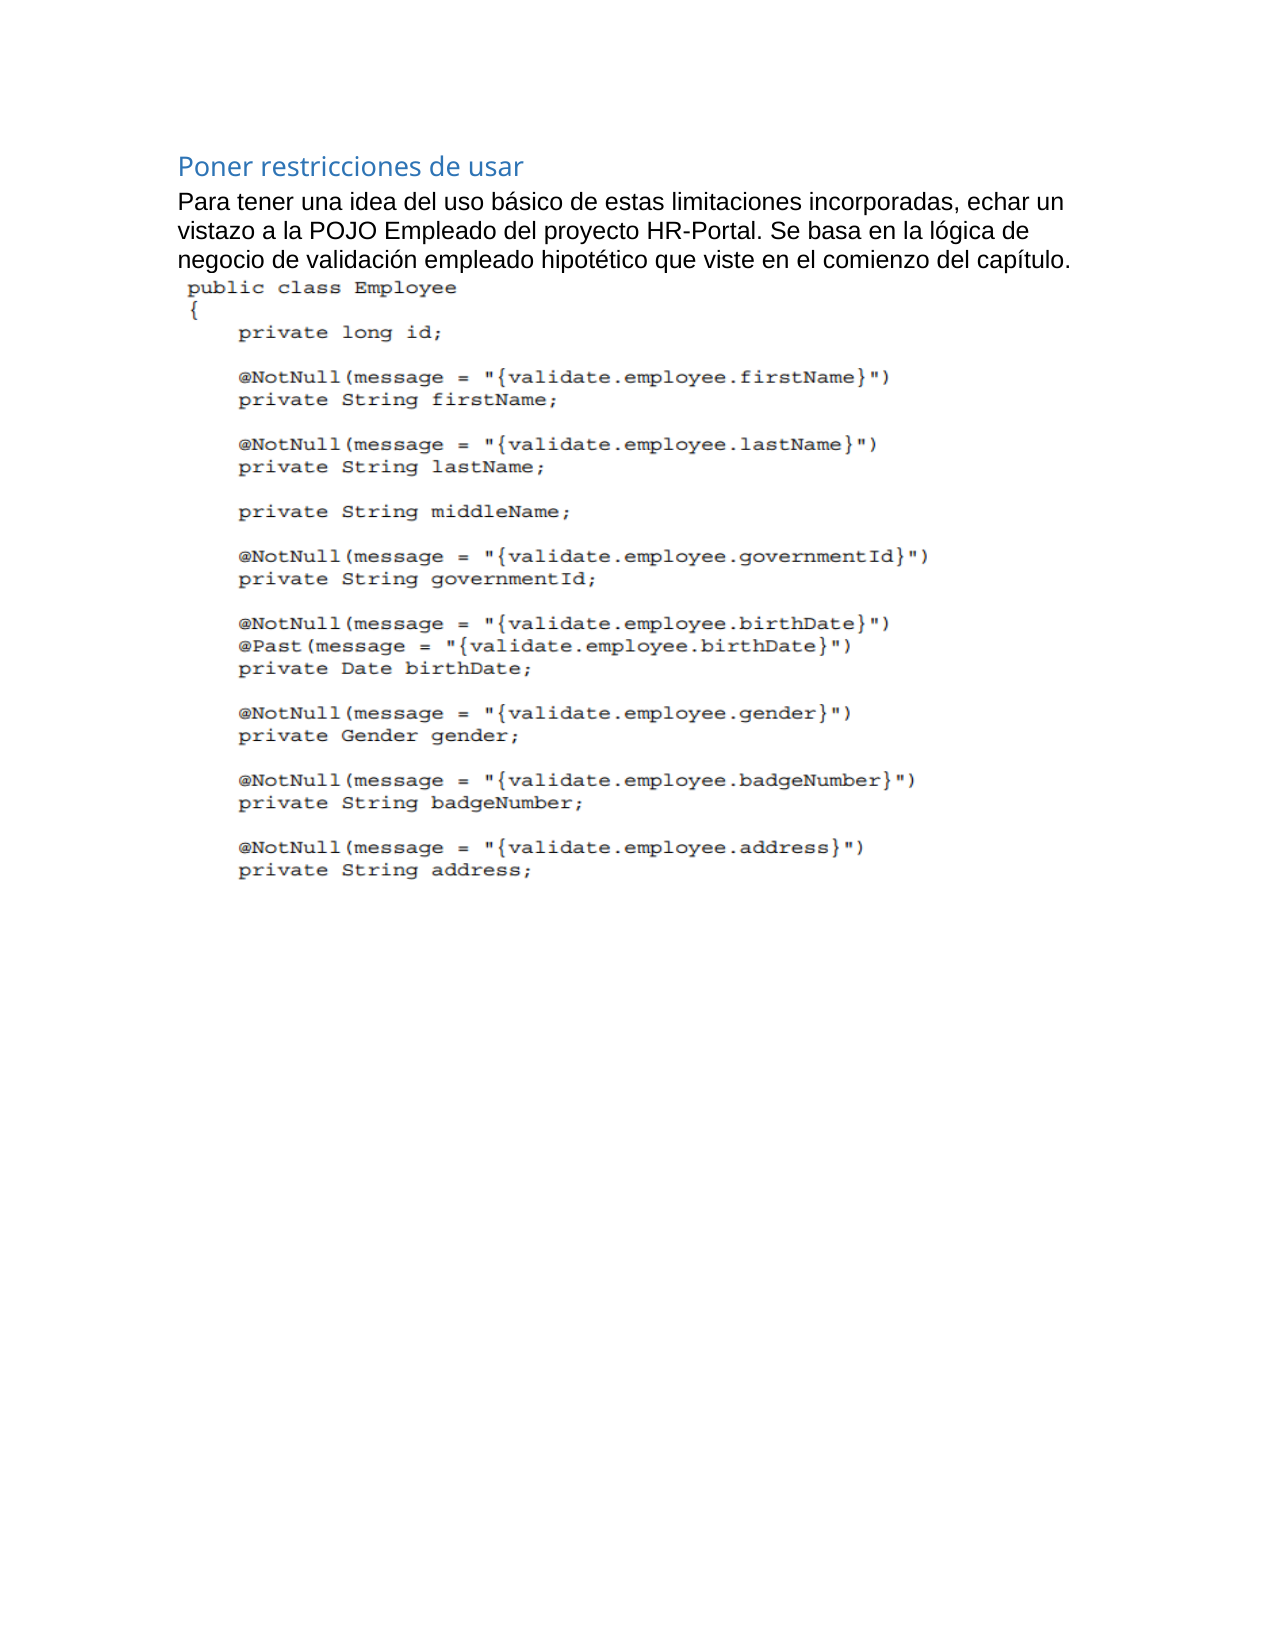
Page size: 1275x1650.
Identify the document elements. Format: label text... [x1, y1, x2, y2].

subtitle Poner restricciones de usar [177, 148, 1098, 184]
picture [177, 273, 939, 890]
